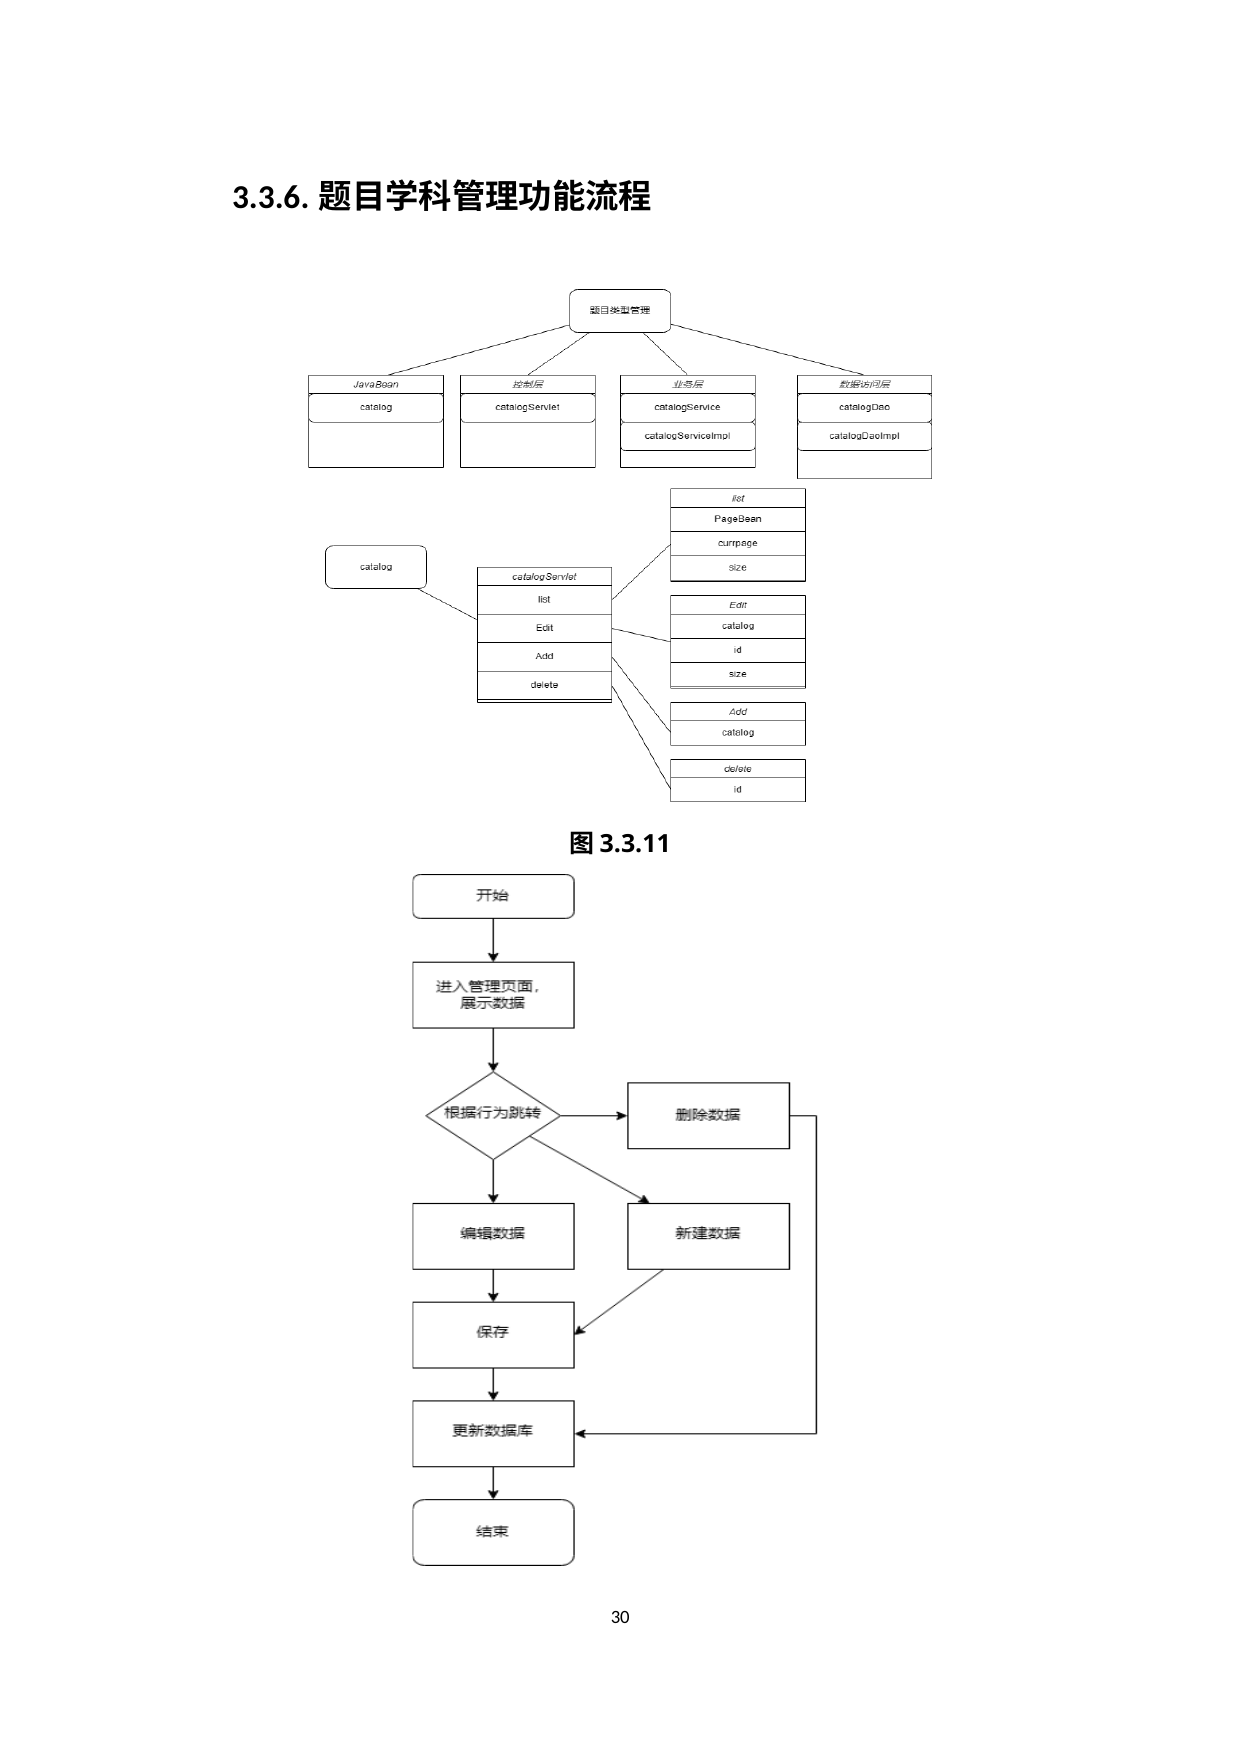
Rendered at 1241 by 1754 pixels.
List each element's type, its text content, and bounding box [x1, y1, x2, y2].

picture [308, 289, 932, 802]
picture [412, 874, 828, 1566]
subtitle 题目学科管理功能流程 [232, 162, 1053, 227]
text 图3.3.11 [187, 809, 1053, 874]
